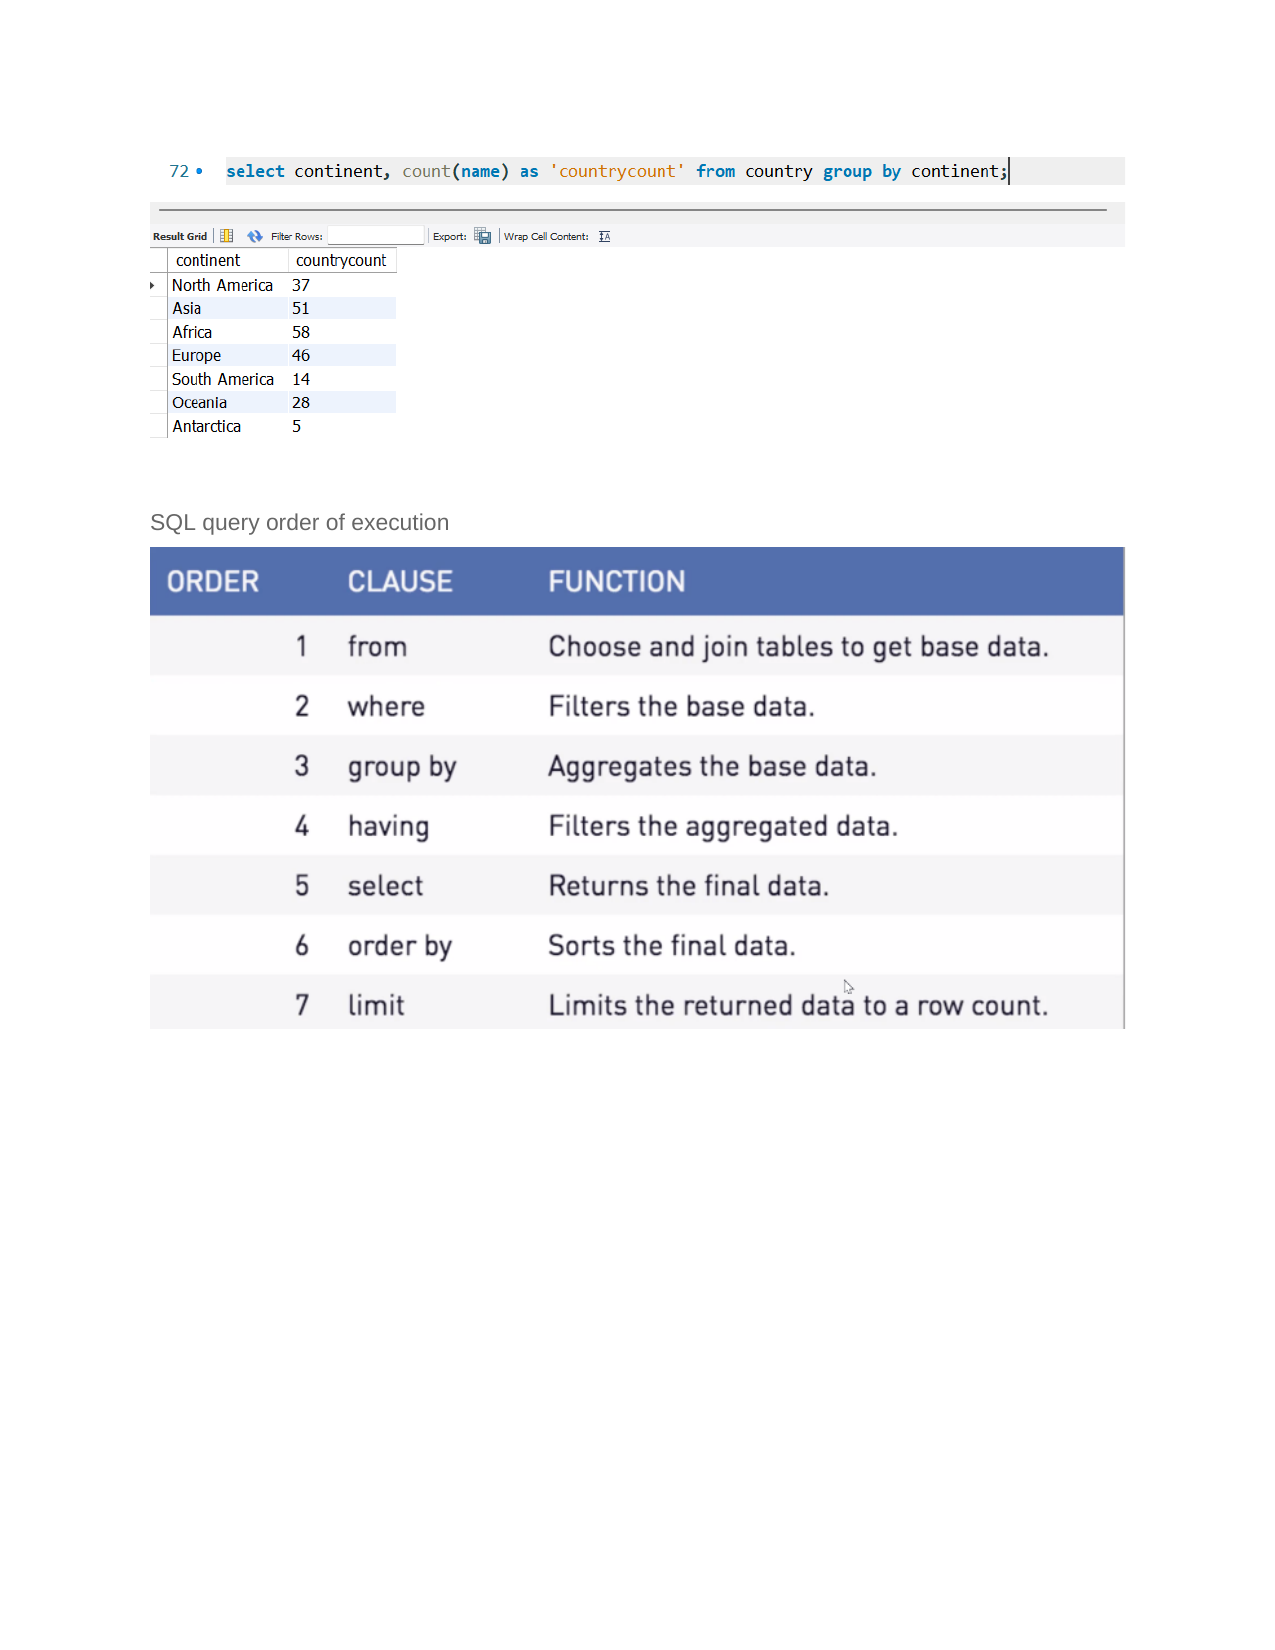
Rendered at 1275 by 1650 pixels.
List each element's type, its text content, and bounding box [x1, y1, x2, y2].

picture [150, 547, 1125, 1029]
picture [150, 150, 1125, 450]
subtitle SQL query order of execution [150, 509, 1125, 535]
